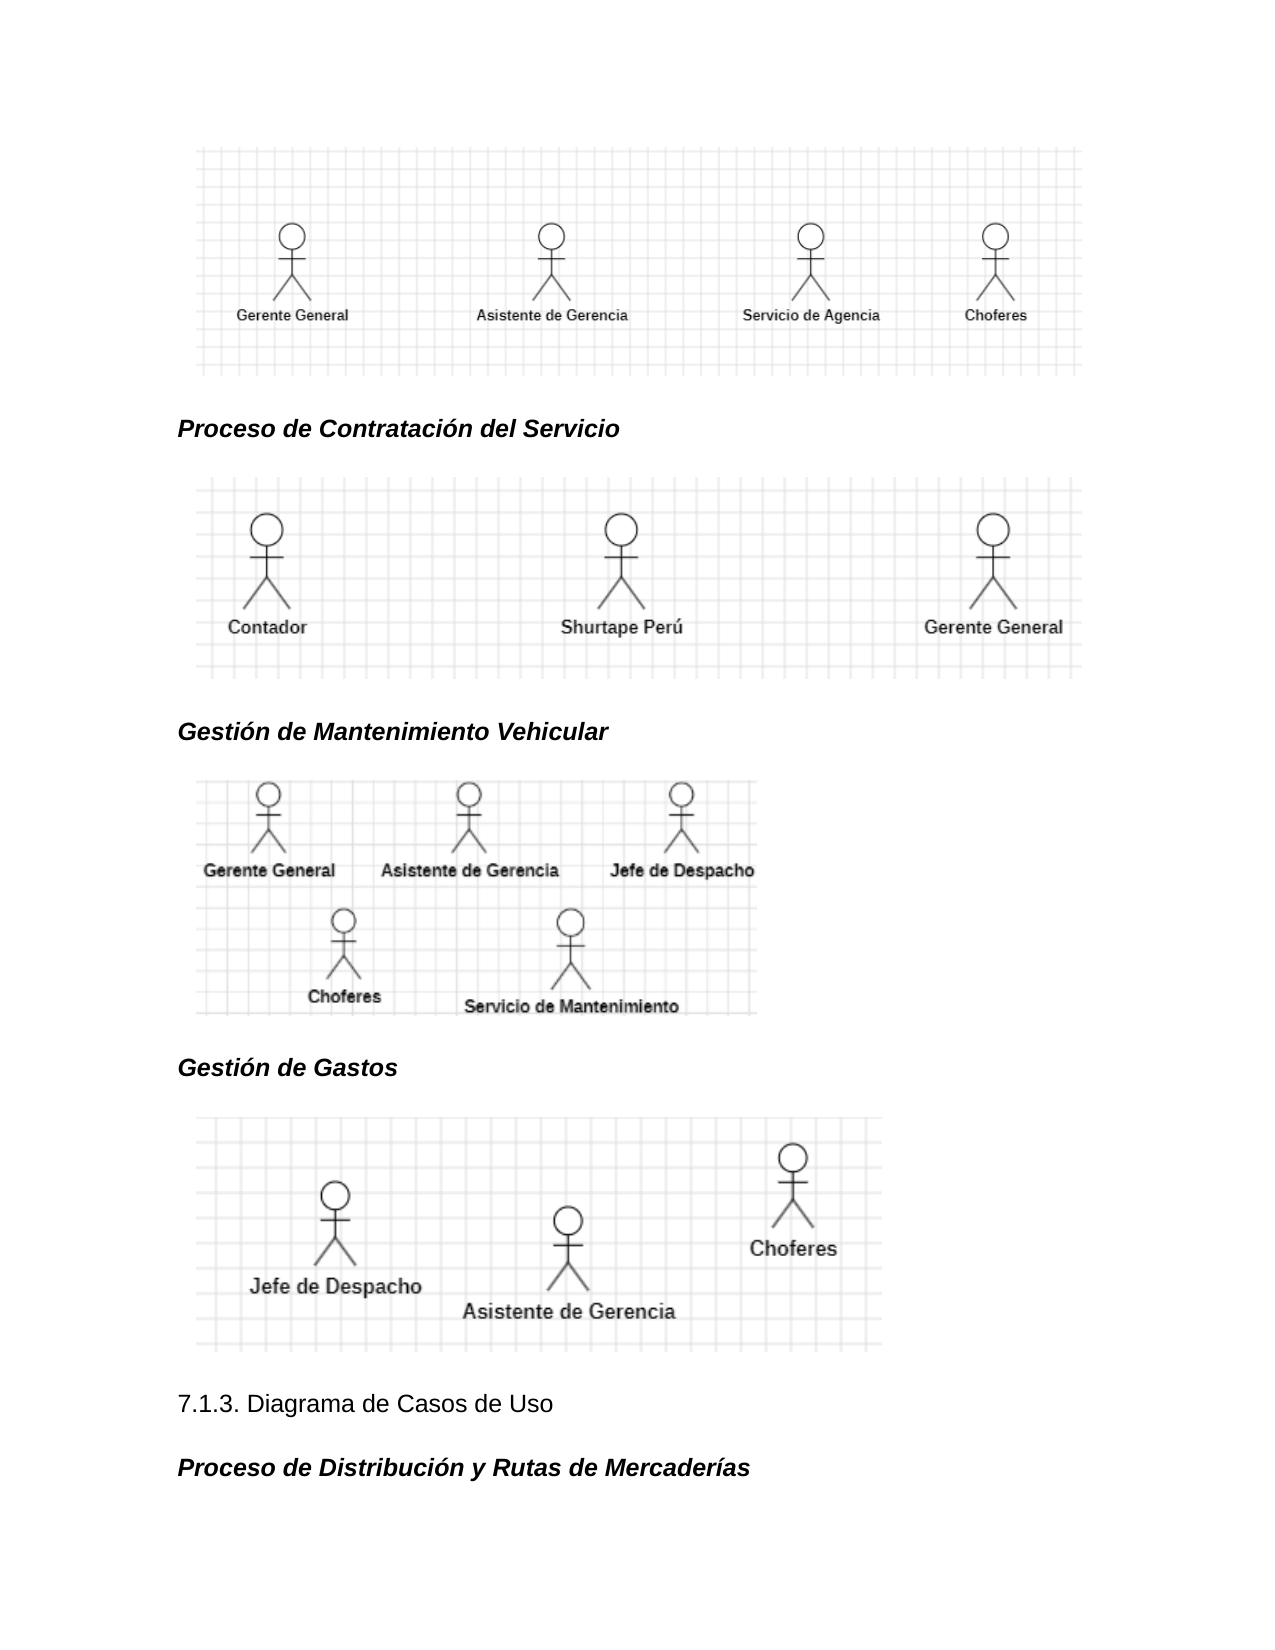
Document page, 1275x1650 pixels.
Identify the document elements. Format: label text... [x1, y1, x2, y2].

text Proceso de Contratación del Servicio [177, 413, 1098, 442]
text Proceso de Distribución y Rutas de Mercaderías [177, 1453, 1098, 1482]
text 7.1.3. Diagrama de Casos de Uso [177, 1389, 1098, 1418]
text Gestión de Mantenimiento Vehicular [177, 717, 1098, 746]
text Gestión de Gastos [177, 1053, 1098, 1082]
